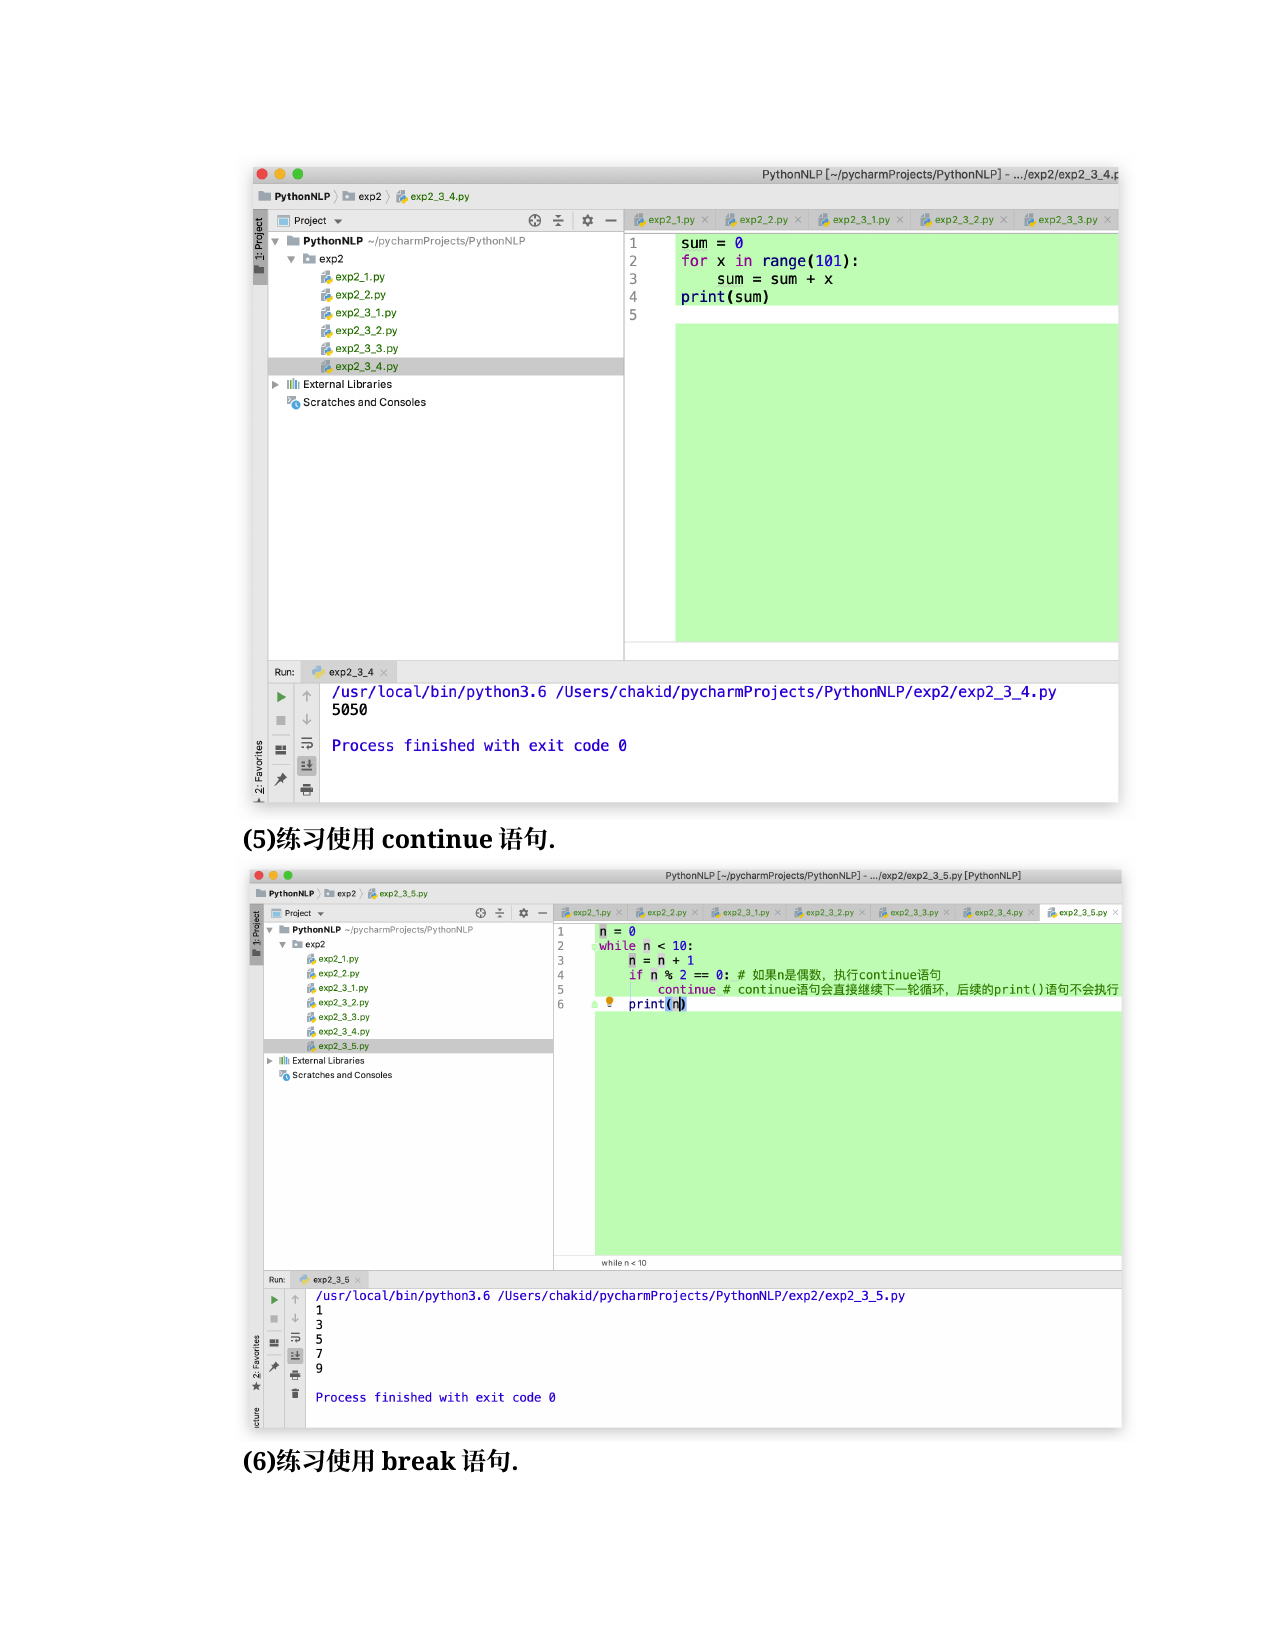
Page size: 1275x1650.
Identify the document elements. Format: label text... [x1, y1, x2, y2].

text (6)练习使用break语句. [187, 1442, 1087, 1478]
picture [236, 855, 1136, 1442]
text (5)练习使用continue语句. [187, 819, 1087, 855]
picture [236, 150, 1136, 820]
